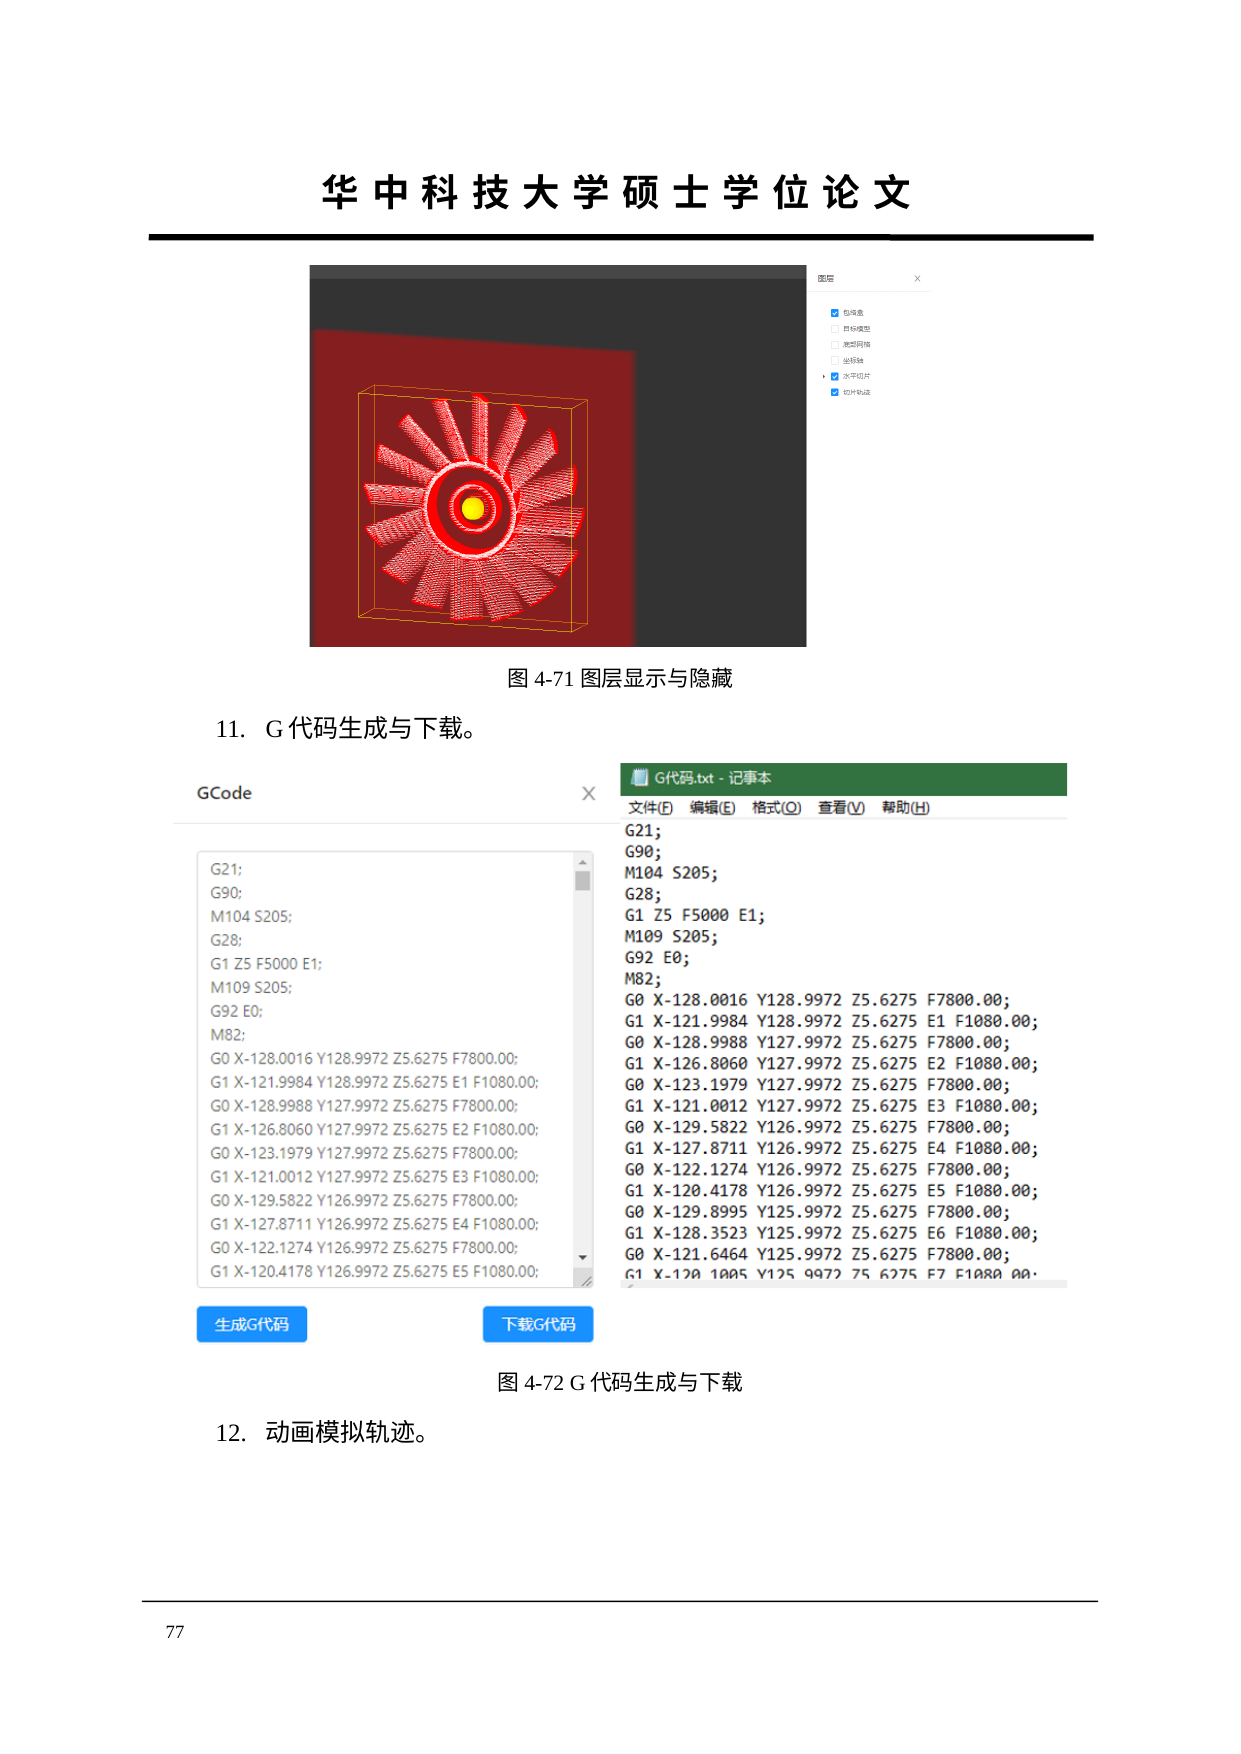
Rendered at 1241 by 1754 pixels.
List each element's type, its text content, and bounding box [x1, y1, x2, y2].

picture [173, 762, 1068, 1351]
list 动画模拟轨迹。 [165, 1413, 1075, 1449]
list G代码生成与下载。 [165, 708, 1075, 745]
picture [309, 265, 931, 647]
